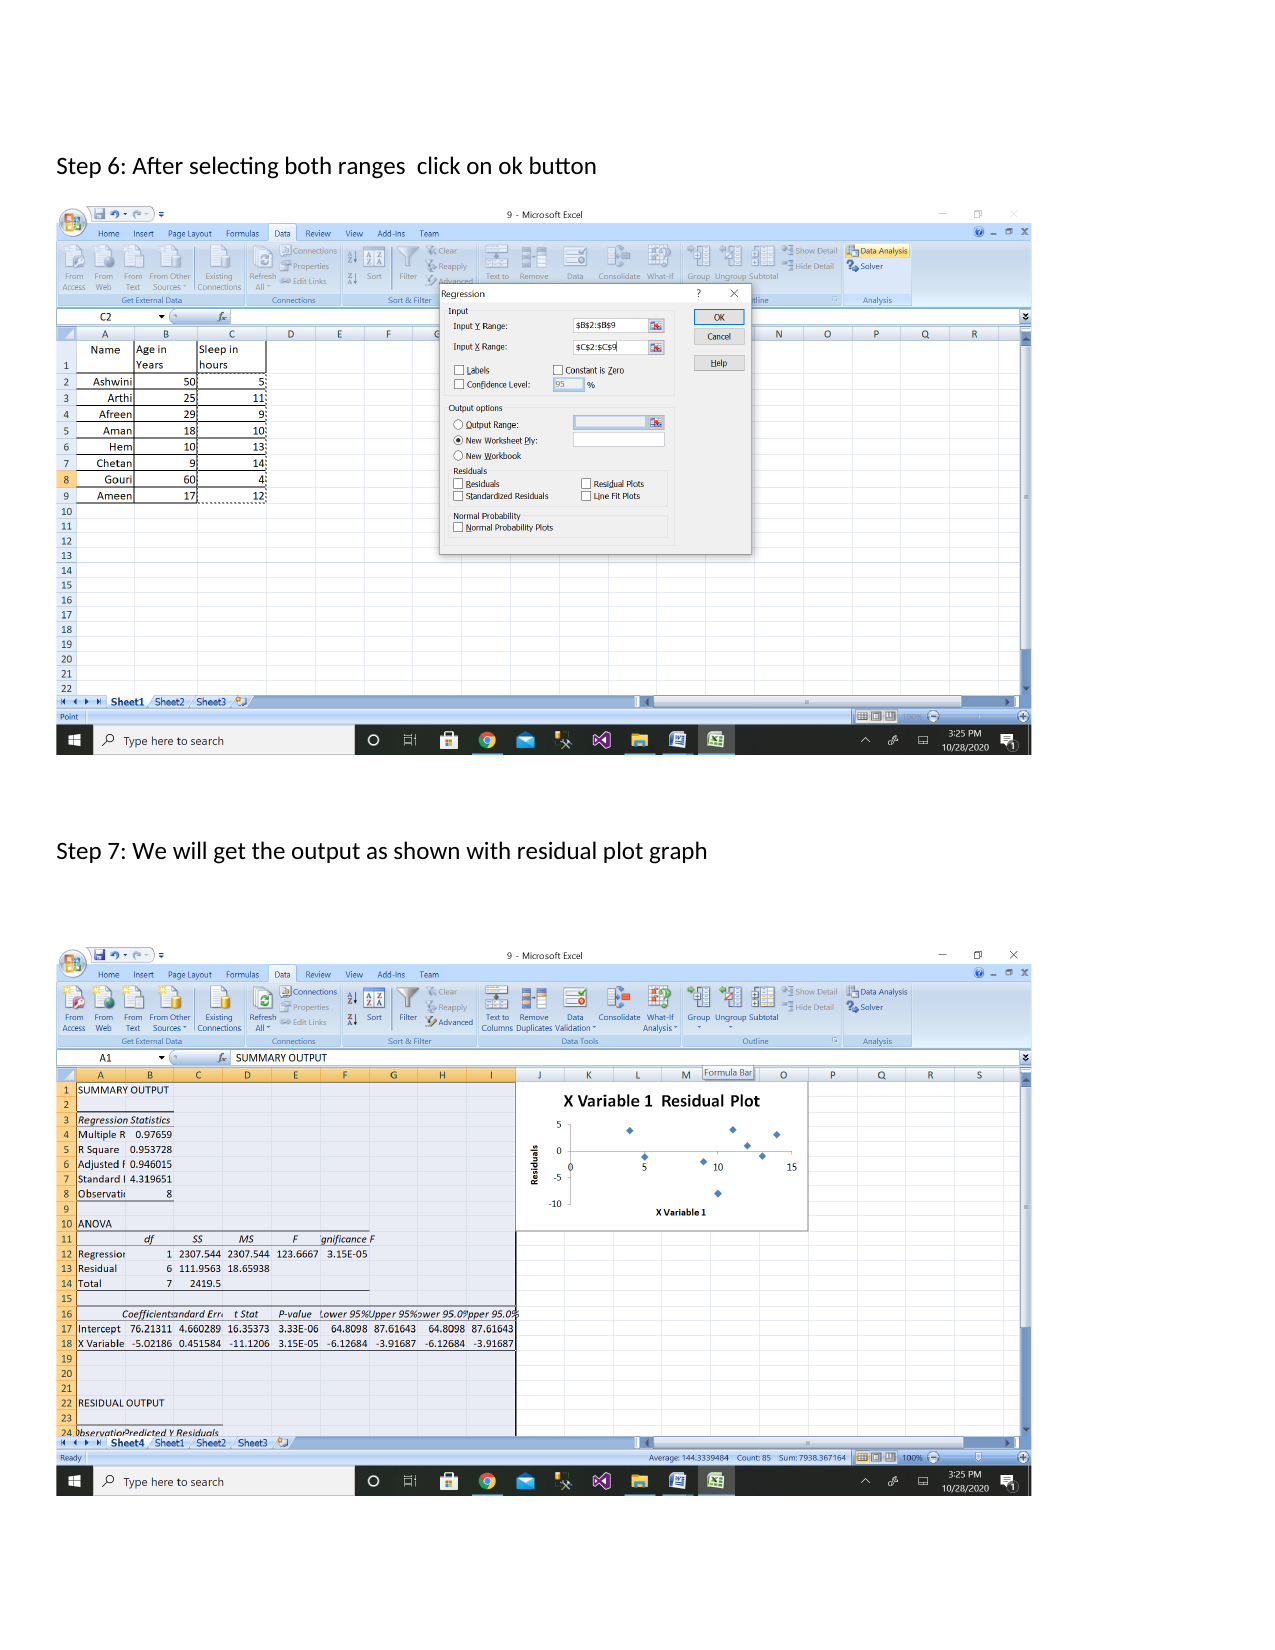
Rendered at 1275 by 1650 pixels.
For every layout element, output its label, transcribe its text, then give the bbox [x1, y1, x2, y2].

text Step 7: We will get the output as shown with residual plot graph [56, 835, 1219, 866]
text Step 6: After selecting both ranges click on ok button [56, 150, 1219, 181]
picture [56, 205, 1032, 755]
picture [56, 947, 1032, 1496]
